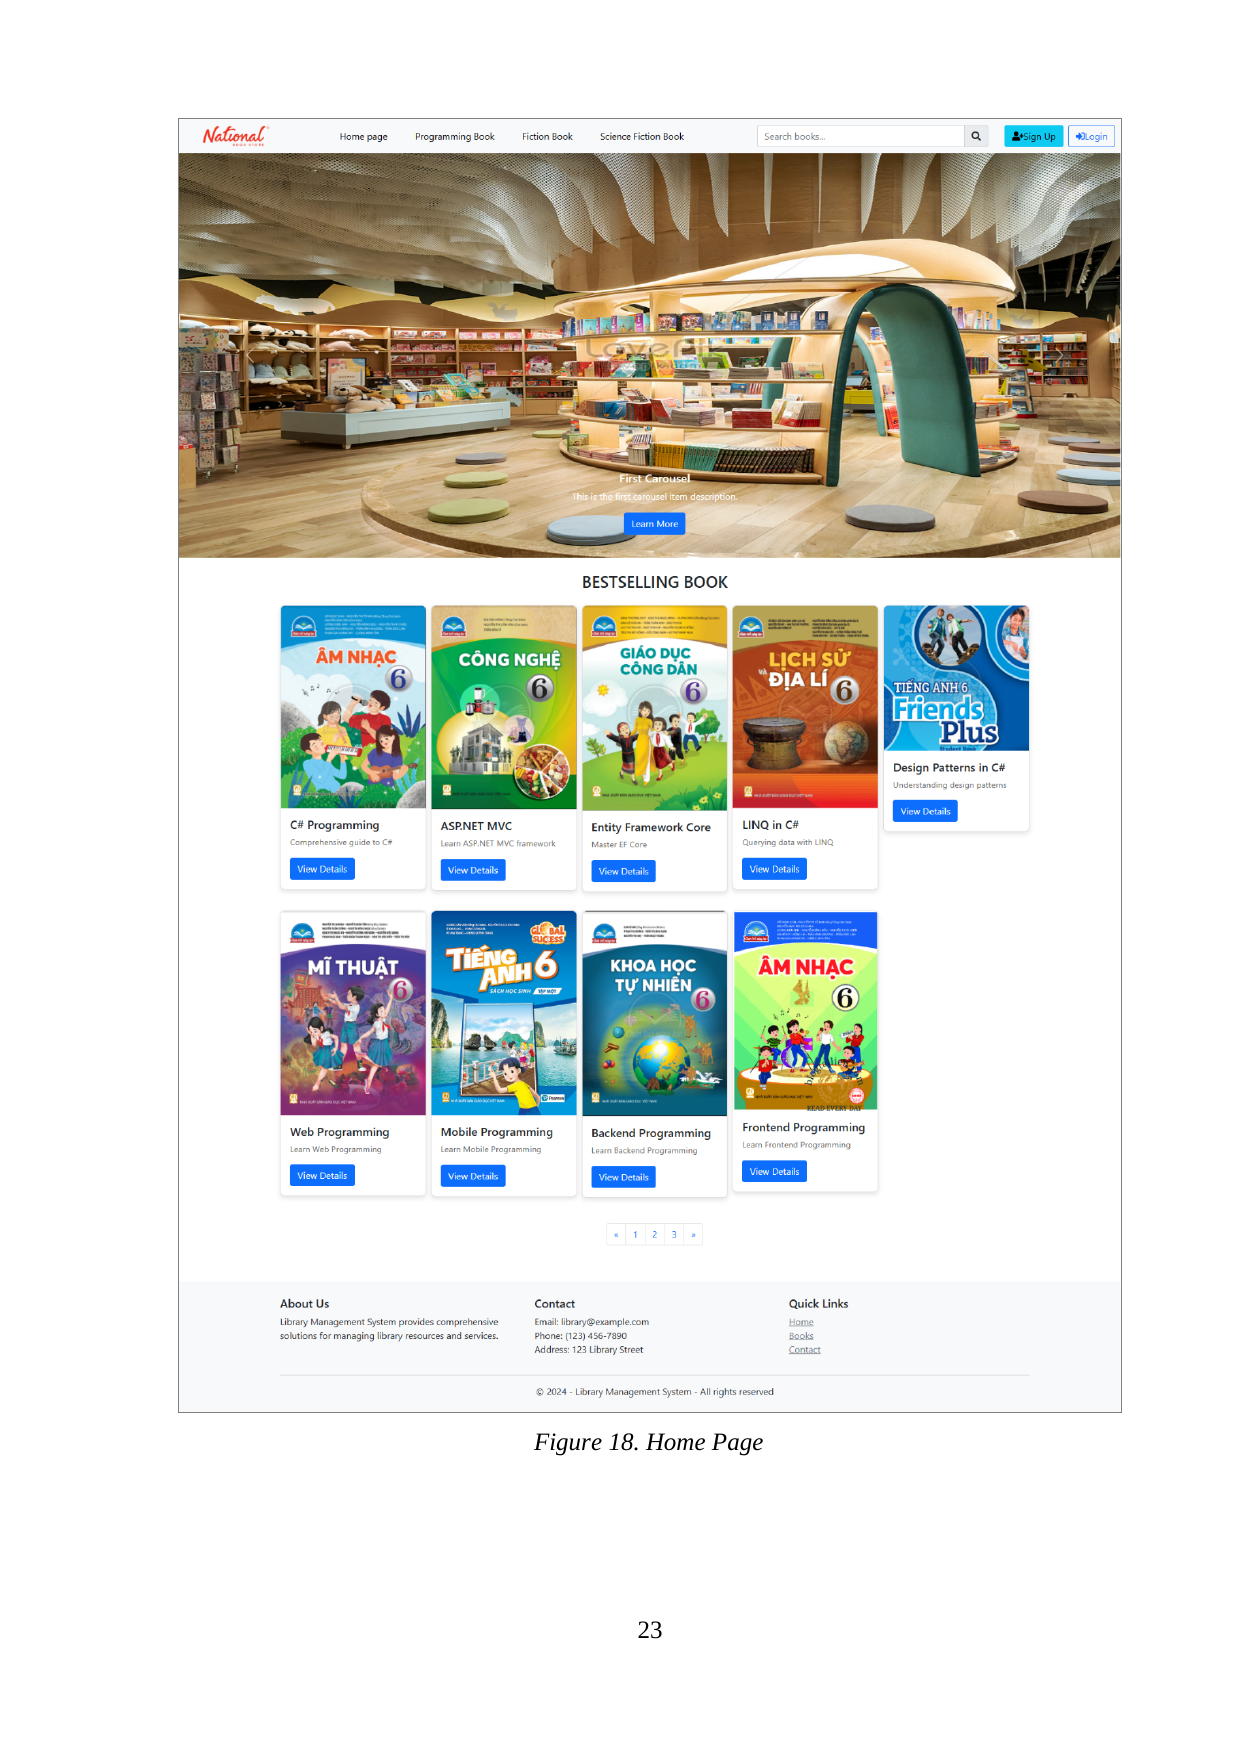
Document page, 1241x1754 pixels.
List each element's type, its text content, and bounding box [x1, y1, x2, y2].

text Figure 18. Home Page [177, 1427, 1122, 1456]
picture [179, 119, 1121, 1412]
